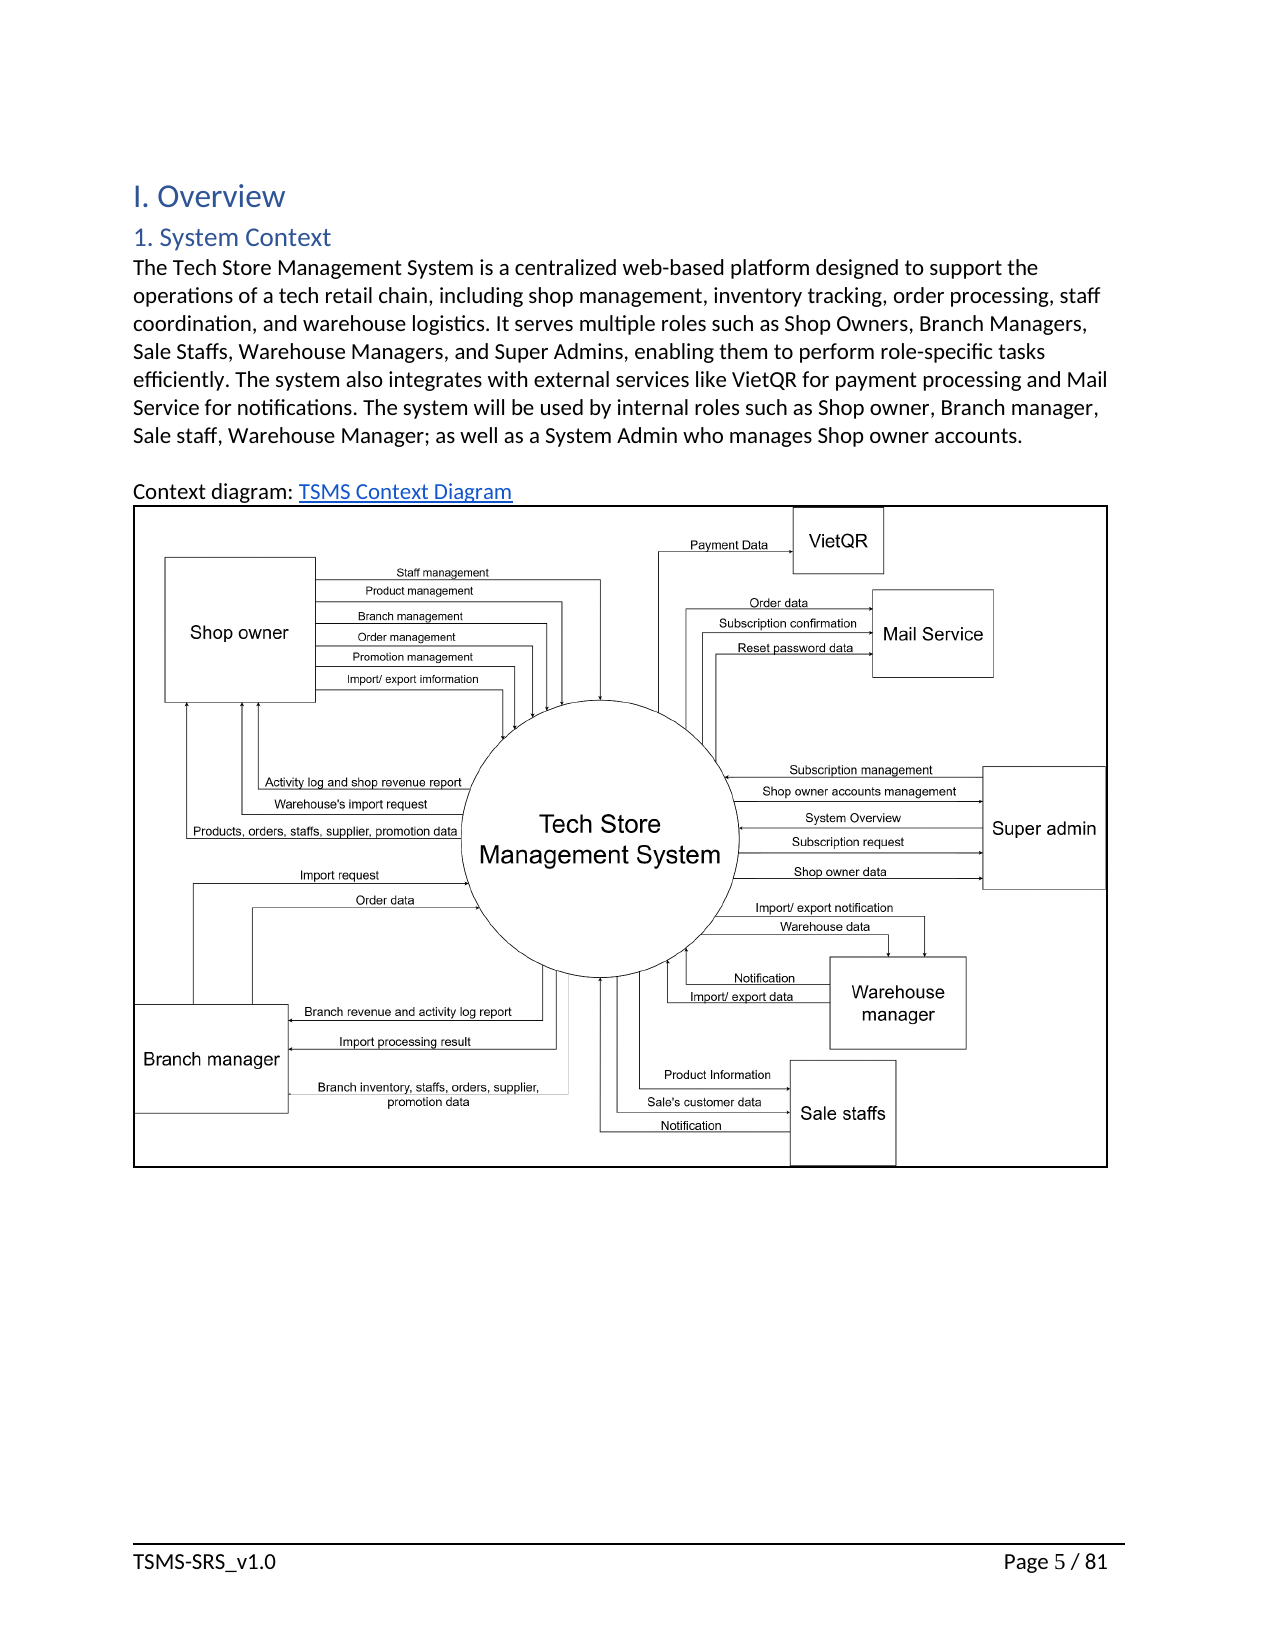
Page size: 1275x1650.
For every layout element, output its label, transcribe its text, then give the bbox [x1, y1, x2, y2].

subtitle 1. System Context [133, 220, 1125, 253]
subtitle I. Overview [133, 175, 1125, 216]
text Context diagram: TSMS Context Diagram [133, 477, 1125, 505]
picture [135, 507, 1106, 1166]
text The Tech Store Management System is a centralized web-based platform designed to support the operations of a tech retail chain, including shop management, inventory tracking, order processing, staff coordination, and warehouse logistics. It serves multiple roles such as Shop Owners, Branch Managers, Sale Staffs, Warehouse Managers, and Super Admins, enabling them to perform role-specific tasks efficiently. The system also integrates with external services like VietQR for payment processing and Mail Service for notifications. The system will be used by internal roles such as Shop owner, Branch manager, Sale staff, Warehouse Manager; as well as a System Admin who manages Shop owner accounts. [133, 253, 1125, 449]
